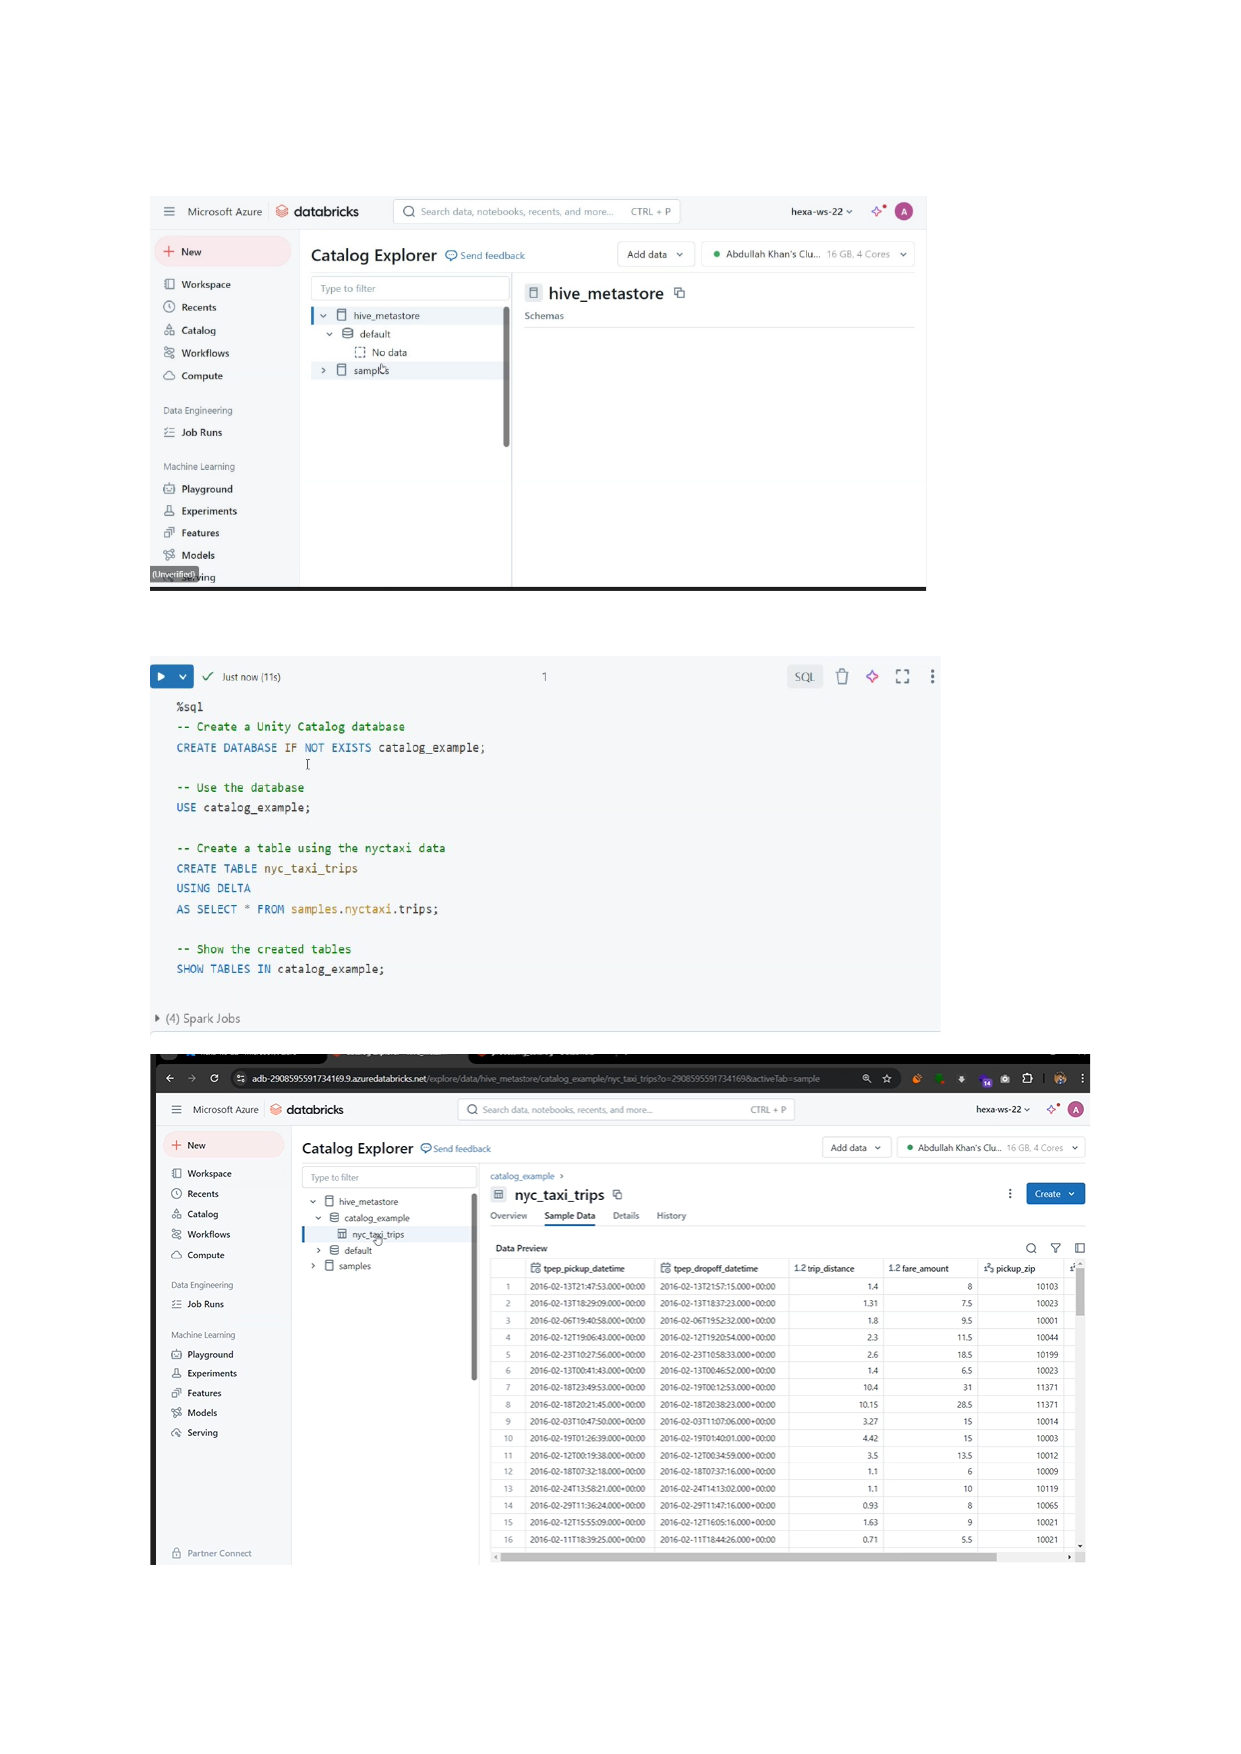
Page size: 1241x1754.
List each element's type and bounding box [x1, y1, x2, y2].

picture [150, 656, 941, 1036]
picture [150, 196, 927, 591]
picture [150, 1054, 1091, 1565]
